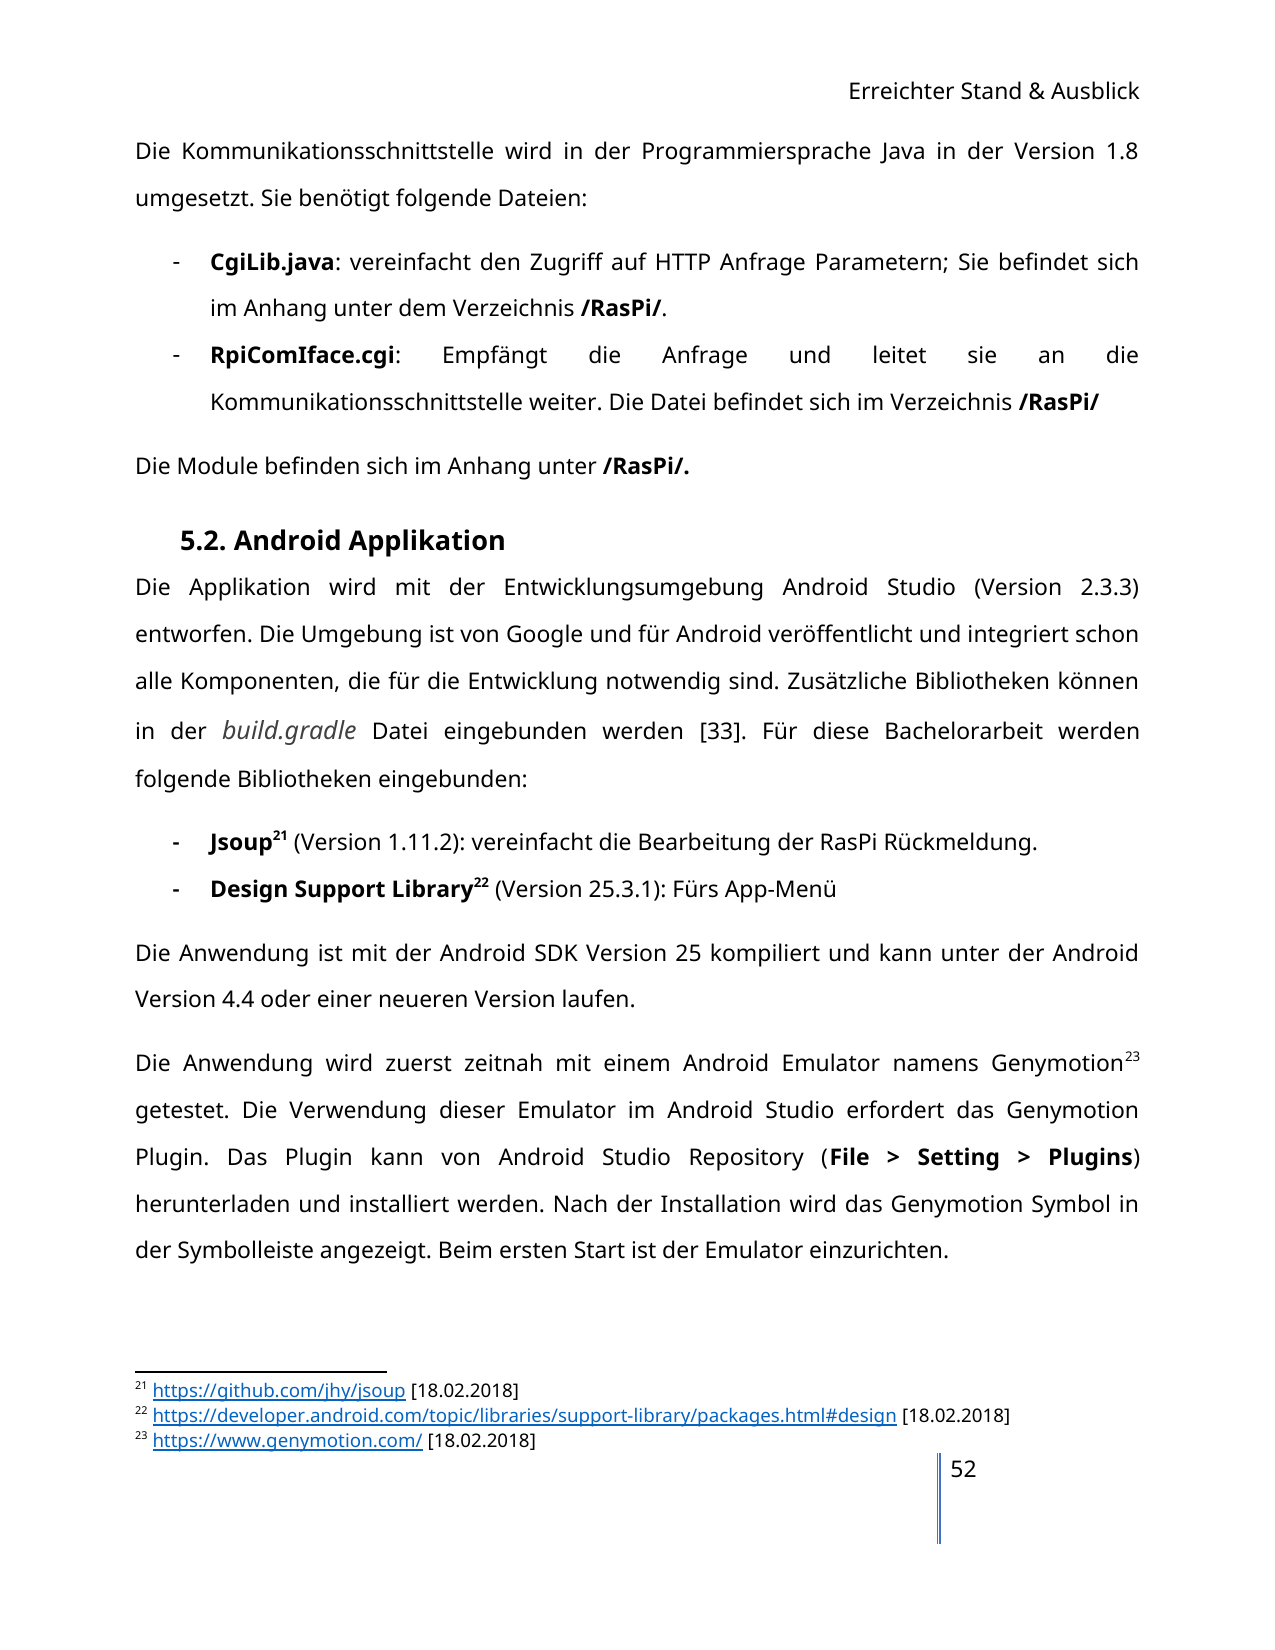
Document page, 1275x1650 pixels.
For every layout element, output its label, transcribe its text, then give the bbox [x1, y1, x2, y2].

list Jsoup (Version 1.11.2): vereinfacht die Bearbeitung der RasPi Rückmeldung. [172, 826, 1140, 857]
text Die Kommunikationsschnittstelle wird in der Programmiersprache Java in der Version 1.8 umgesetzt. Sie benötigt folgende Dateien: [135, 135, 1140, 213]
list Design Support Library (Version 25.3.1): Fürs App-Menü [172, 873, 1140, 904]
subtitle Android Applikation [180, 521, 1140, 558]
list CgiLib.java: vereinfacht den Zugriff auf HTTP Anfrage Parametern; Sie befindet sich im Anhang unter dem Verzeichnis /RasPi/. [172, 245, 1140, 323]
text Die Anwendung wird zuerst zeitnah mit einem Android Emulator namens Genymotion getestet. Die Verwendung dieser Emulator im Android Studio erfordert das Genymotion Plugin. Das Plugin kann von Android Studio Repository (File > Setting > Plugins) herunterladen und installiert werden. Nach der Installation wird das Genymotion Symbol in der Symbolleiste angezeigt. Beim ersten Start ist der Emulator einzurichten. [135, 1047, 1140, 1266]
text Die Anwendung ist mit der Android SDK Version 25 kompiliert und kann unter der Android Version 4.4 oder einer neueren Version laufen. [135, 936, 1140, 1014]
text Die Applikation wird mit der Entwicklungsumgebung Android Studio (Version 2.3.3) entworfen. Die Umgebung ist von Google und für Android veröffentlicht und integriert schon alle Komponenten, die für die Entwicklung notwendig sind. Zusätzliche Bibliotheken können in der build.gradle Datei eingebunden werden . Für diese Bachelorarbeit werden folgende Bibliotheken eingebunden: [135, 571, 1140, 794]
text Die Module befinden sich im Anhang unter /RasPi/. [135, 449, 1140, 481]
list RpiComIface.cgi: Empfängt die Anfrage und leitet sie an die Kommunikationsschnittstelle weiter. Die Datei befindet sich im Verzeichnis /RasPi/ [172, 339, 1140, 417]
